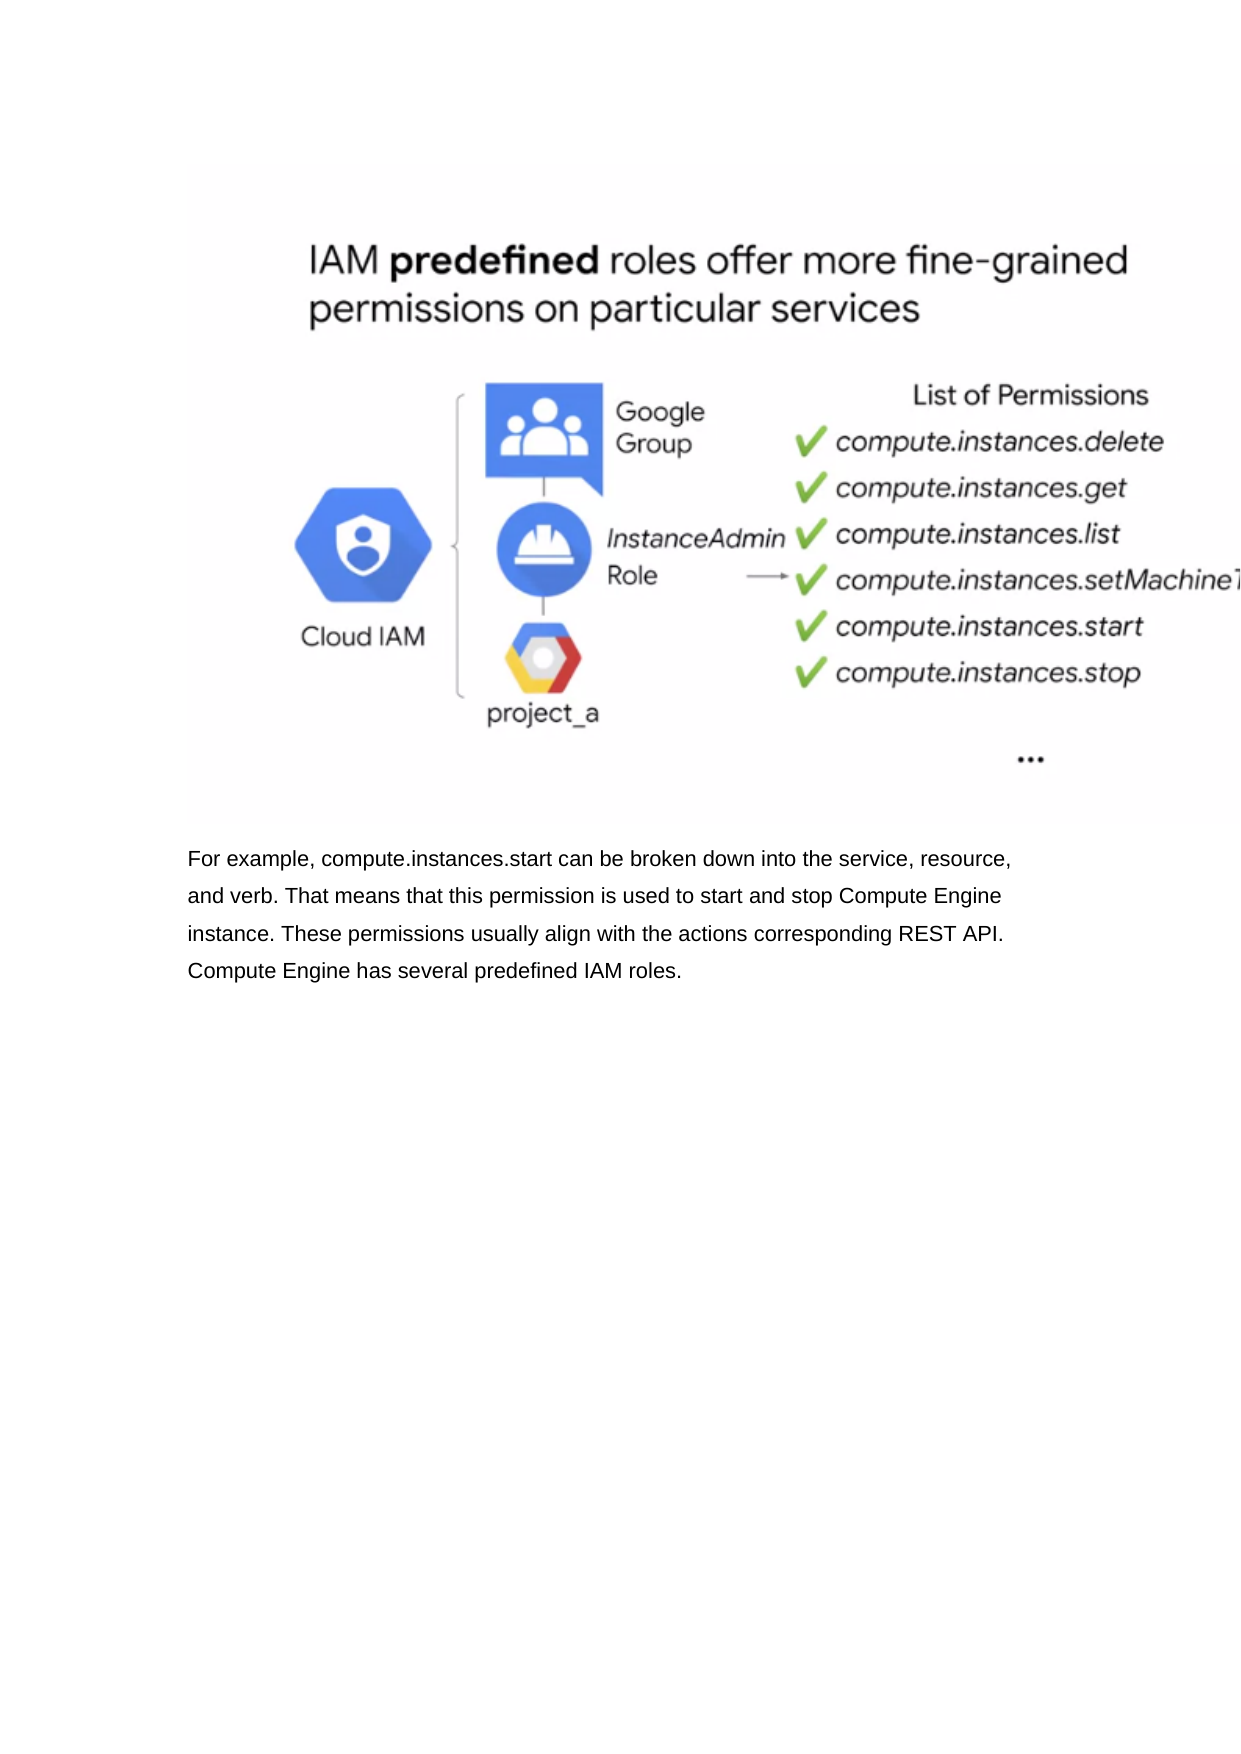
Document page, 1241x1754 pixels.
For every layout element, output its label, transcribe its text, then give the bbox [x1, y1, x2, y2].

picture [187, 164, 1241, 824]
text For example, compute.instances.start can be broken down into the service, resource, and verb. That means that this permission is used to start and stop Compute Engine instance. These permissions usually align with the actions corresponding REST API. Compute Engine has several predefined IAM roles. [187, 839, 1053, 989]
